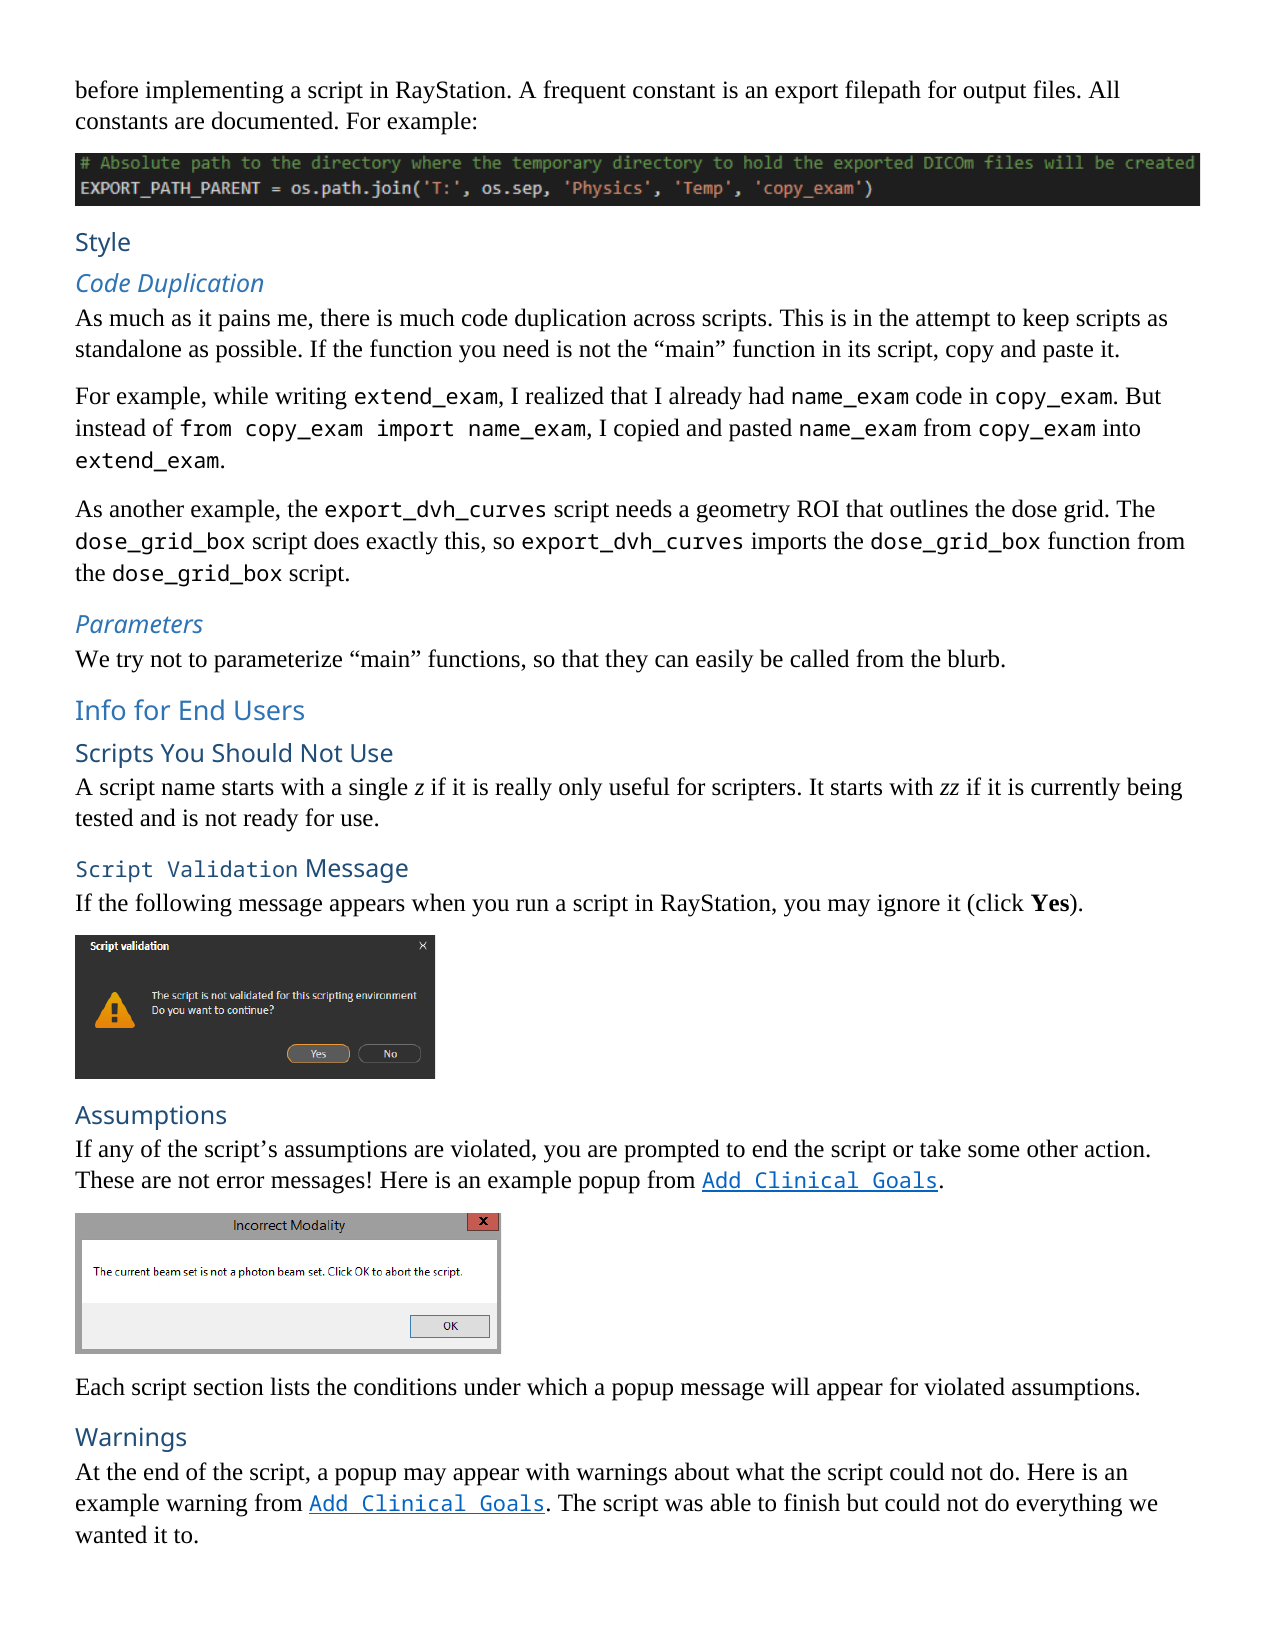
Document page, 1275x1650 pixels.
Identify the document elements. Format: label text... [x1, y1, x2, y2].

subtitle Style [75, 225, 1200, 259]
text For example, while writing extend_exam, I realized that I already had name_exam code in copy_exam. But instead of from copy_exam import name_exam, I copied and pasted name_exam from copy_exam into extend_exam. [75, 381, 1200, 475]
text At the end of the script, a popup may appear with warnings about what the script could not do. Here is an example warning from Add Clinical Goals. The script was able to finish but could not do everything we wanted it to. [75, 1457, 1200, 1548]
subtitle Info for End Users [75, 692, 1200, 728]
text We try not to parameterize “main” functions, so that they can easily be called from the blurb. [75, 644, 1200, 673]
text As another example, the export_dvh_curves script needs a geometry ROI that outlines the dose grid. The dose_grid_box script does exactly this, so export_dvh_curves imports the dose_grid_box function from the dose_grid_box script. [75, 494, 1200, 588]
text If the following message appears when you run a script in RayStation, you may ignore it (click Yes). [75, 888, 1200, 917]
subtitle Code Duplication [75, 266, 1200, 300]
subtitle Scripts You Should Not Use [75, 736, 1200, 770]
text A script name starts with a single z if it is really only useful for scripters. It starts with zz if it is currently being tested and is not ready for use. [75, 772, 1200, 832]
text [75, 75, 1200, 135]
text Each script section lists the conditions under which a popup message will appear for violated assumptions. [75, 1372, 1200, 1401]
text As much as it pains me, there is much code duplication across scripts. This is in the attempt to keep scripts as standalone as possible. If the function you need is not the “main” function in its script, copy and paste it. [75, 303, 1200, 362]
picture [75, 153, 1200, 206]
picture [75, 935, 436, 1079]
subtitle Script Validation Message [75, 851, 1200, 885]
subtitle Parameters [75, 607, 1200, 641]
subtitle Assumptions [75, 1097, 1200, 1131]
text If any of the script’s assumptions are violated, you are prompted to end the script or take some other action. These are not error messages! Here is an example popup from Add Clinical Goals. [75, 1134, 1200, 1195]
subtitle Warnings [75, 1420, 1200, 1454]
picture [75, 1213, 502, 1354]
